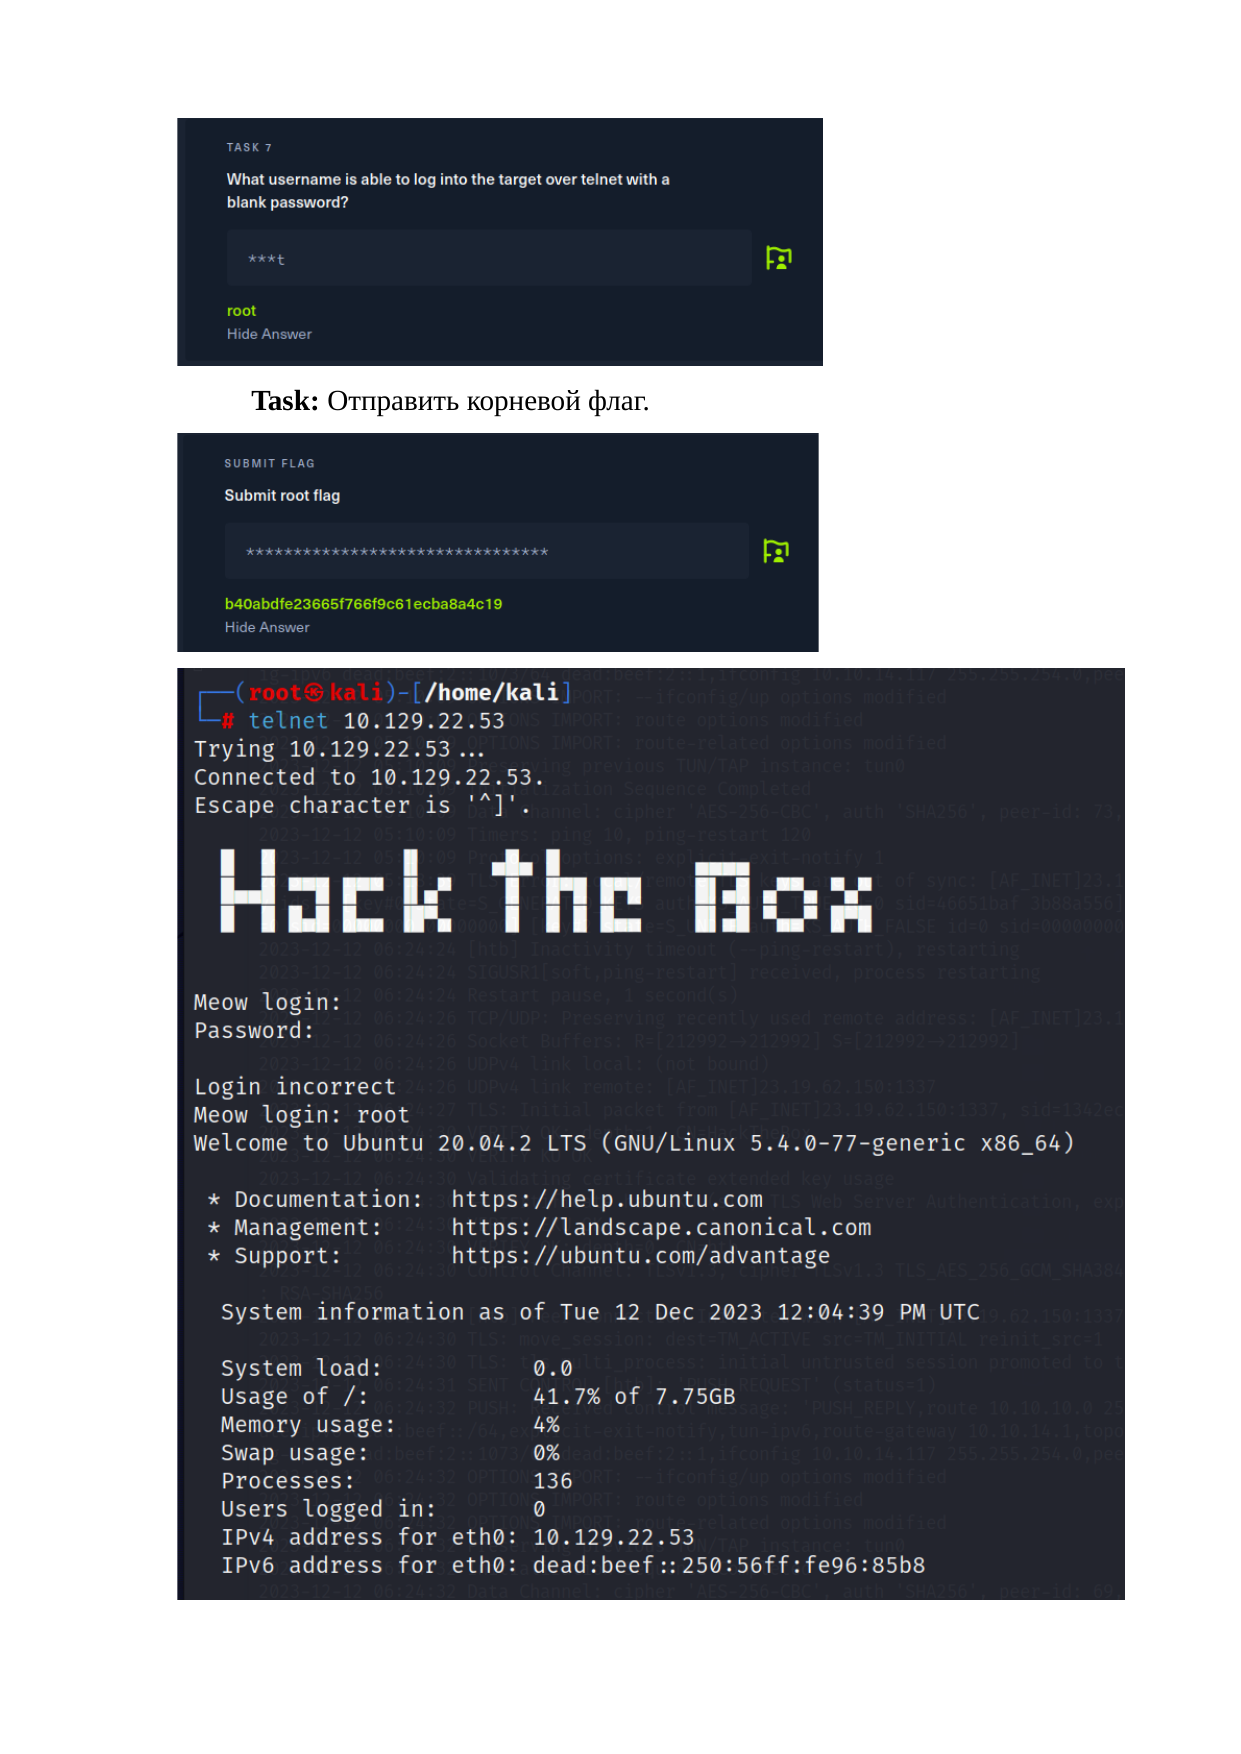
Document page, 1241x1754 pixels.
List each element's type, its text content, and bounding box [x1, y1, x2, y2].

text Task: Отправить корневой флаг. [177, 383, 1152, 416]
picture [177, 433, 819, 652]
picture [177, 118, 823, 366]
picture [177, 668, 1125, 1600]
